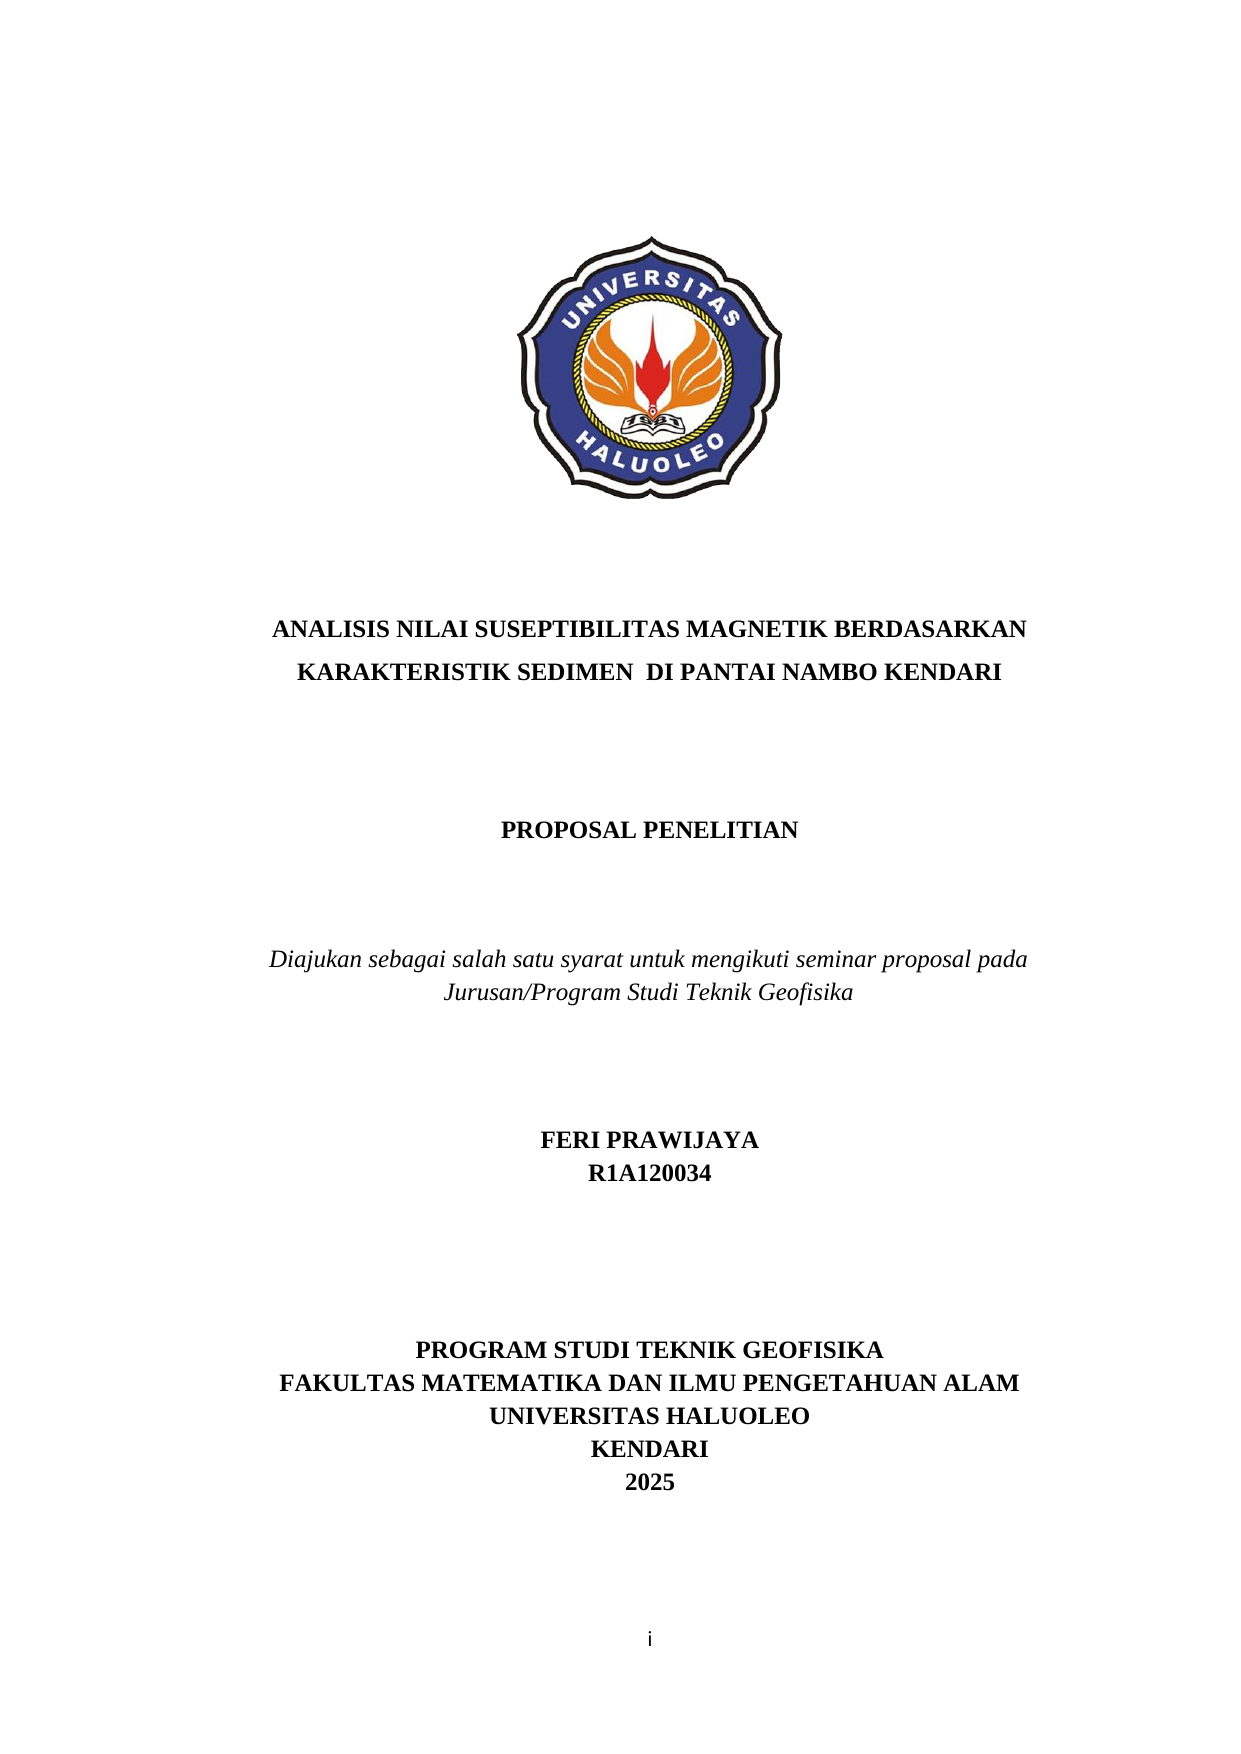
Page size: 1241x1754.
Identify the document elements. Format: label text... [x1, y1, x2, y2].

text FERI PRAWIJAYA [236, 1125, 1063, 1154]
picture [516, 236, 783, 499]
text Diajukan sebagai salah satu syarat untuk mengikuti seminar proposal pada Jurusan/Program Studi Teknik Geofisika [236, 944, 1063, 1006]
text PROPOSAL PENELITIAN [236, 815, 1063, 844]
text ANALISIS NILAI SUSEPTIBILITAS MAGNETIK BERDASARKAN KARAKTERISTIK SEDIMEN DI PANTAI NAMBO KENDARI [236, 614, 1063, 686]
text R1A120034 [236, 1158, 1063, 1187]
text UNIVERSITAS HALUOLEO [236, 1401, 1063, 1430]
text 2025 [236, 1467, 1063, 1496]
text PROGRAM STUDI TEKNIK GEOFISIKA [236, 1335, 1063, 1364]
text FAKULTAS MATEMATIKA DAN ILMU PENGETAHUAN ALAM [236, 1368, 1063, 1397]
text KENDARI [236, 1434, 1063, 1463]
